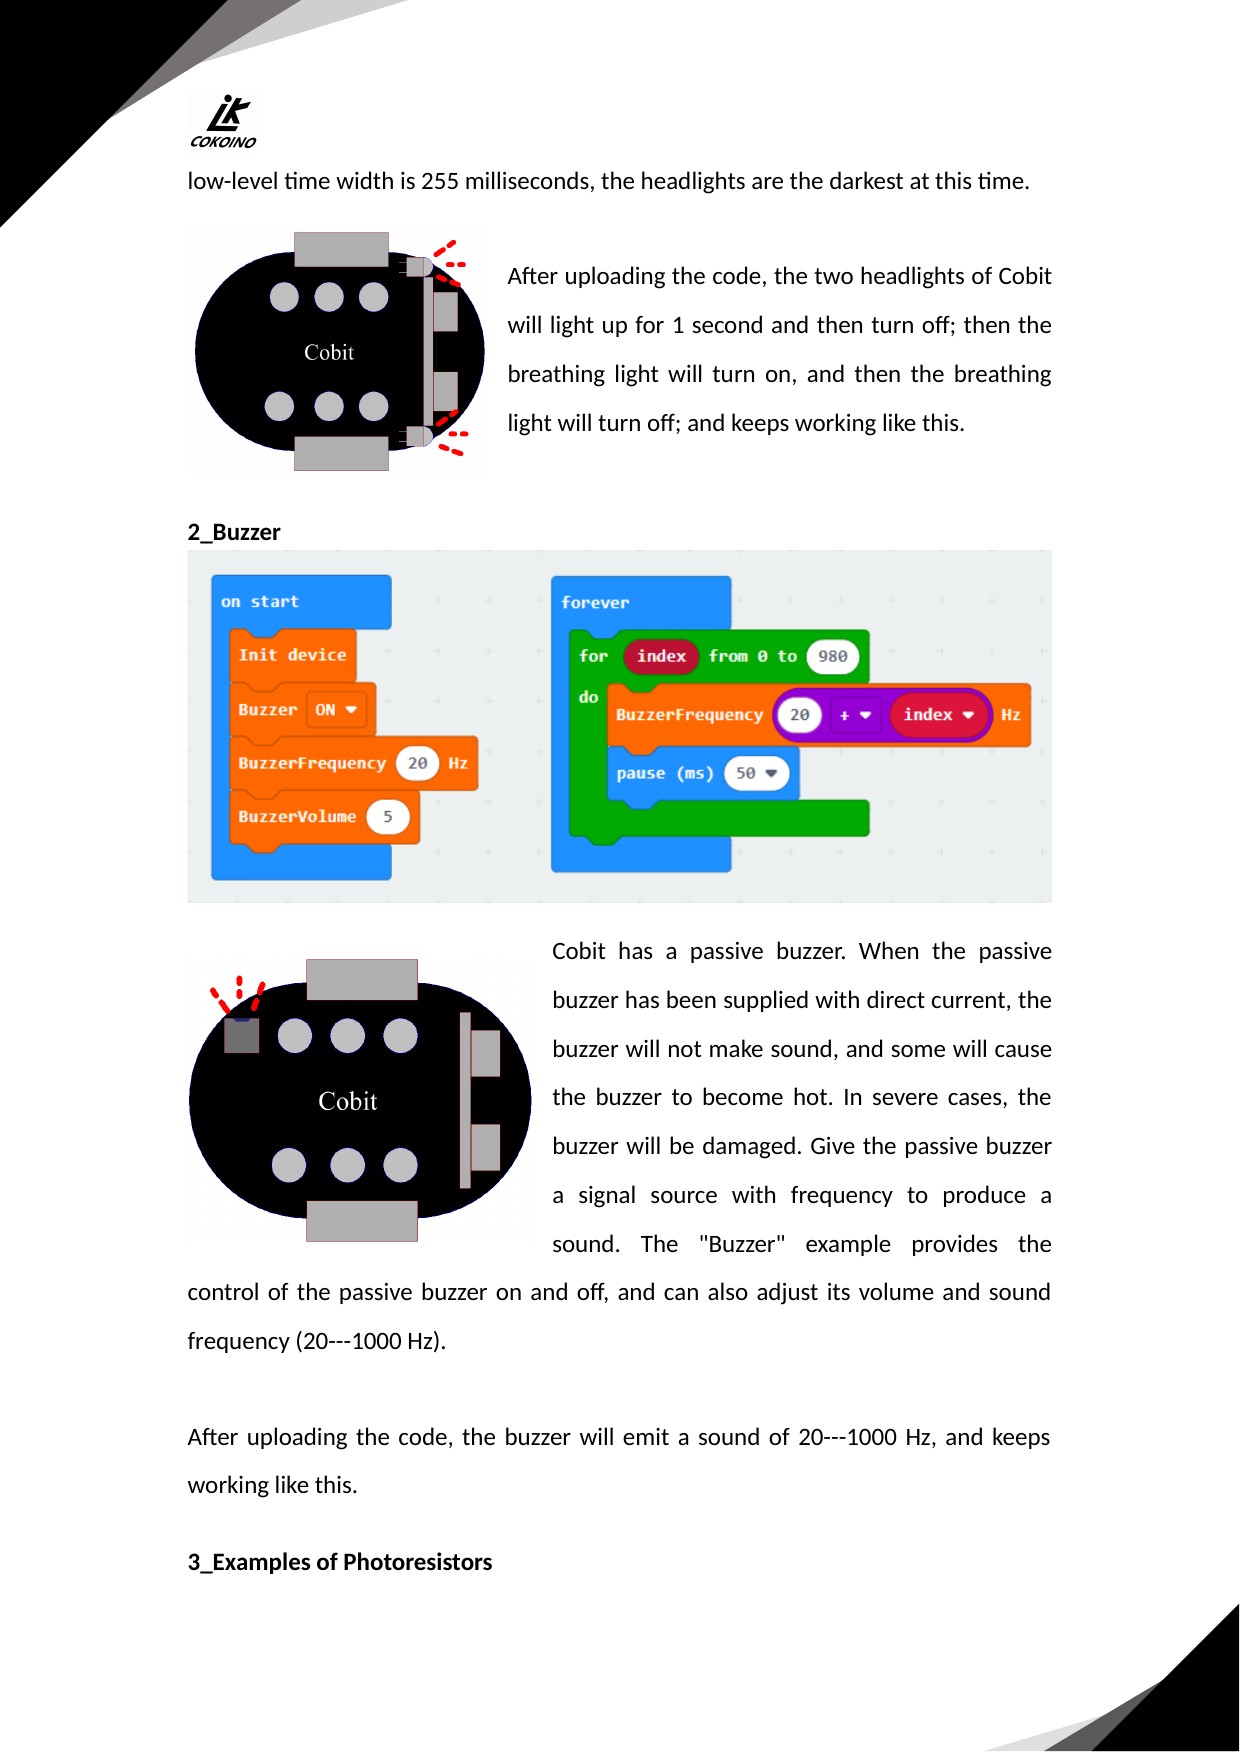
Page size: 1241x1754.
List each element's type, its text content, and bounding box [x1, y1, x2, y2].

subtitle 3_Examples of Photoresistors [187, 1545, 1053, 1578]
picture [187, 550, 1053, 903]
picture [190, 228, 489, 475]
subtitle 2_Buzzer [187, 515, 1053, 550]
picture [186, 955, 534, 1245]
text After uploading the code, the buzzer will emit a sound of 20---1000 Hz, and keeps working like this. [187, 1420, 1053, 1501]
picture [187, 90, 259, 153]
text After uploading the code, the two headlights of Cobit will light up for 1 second and then turn off; then the breathing light will turn on, and then the breathing light will turn off; and keeps working like this. [489, 259, 1053, 438]
